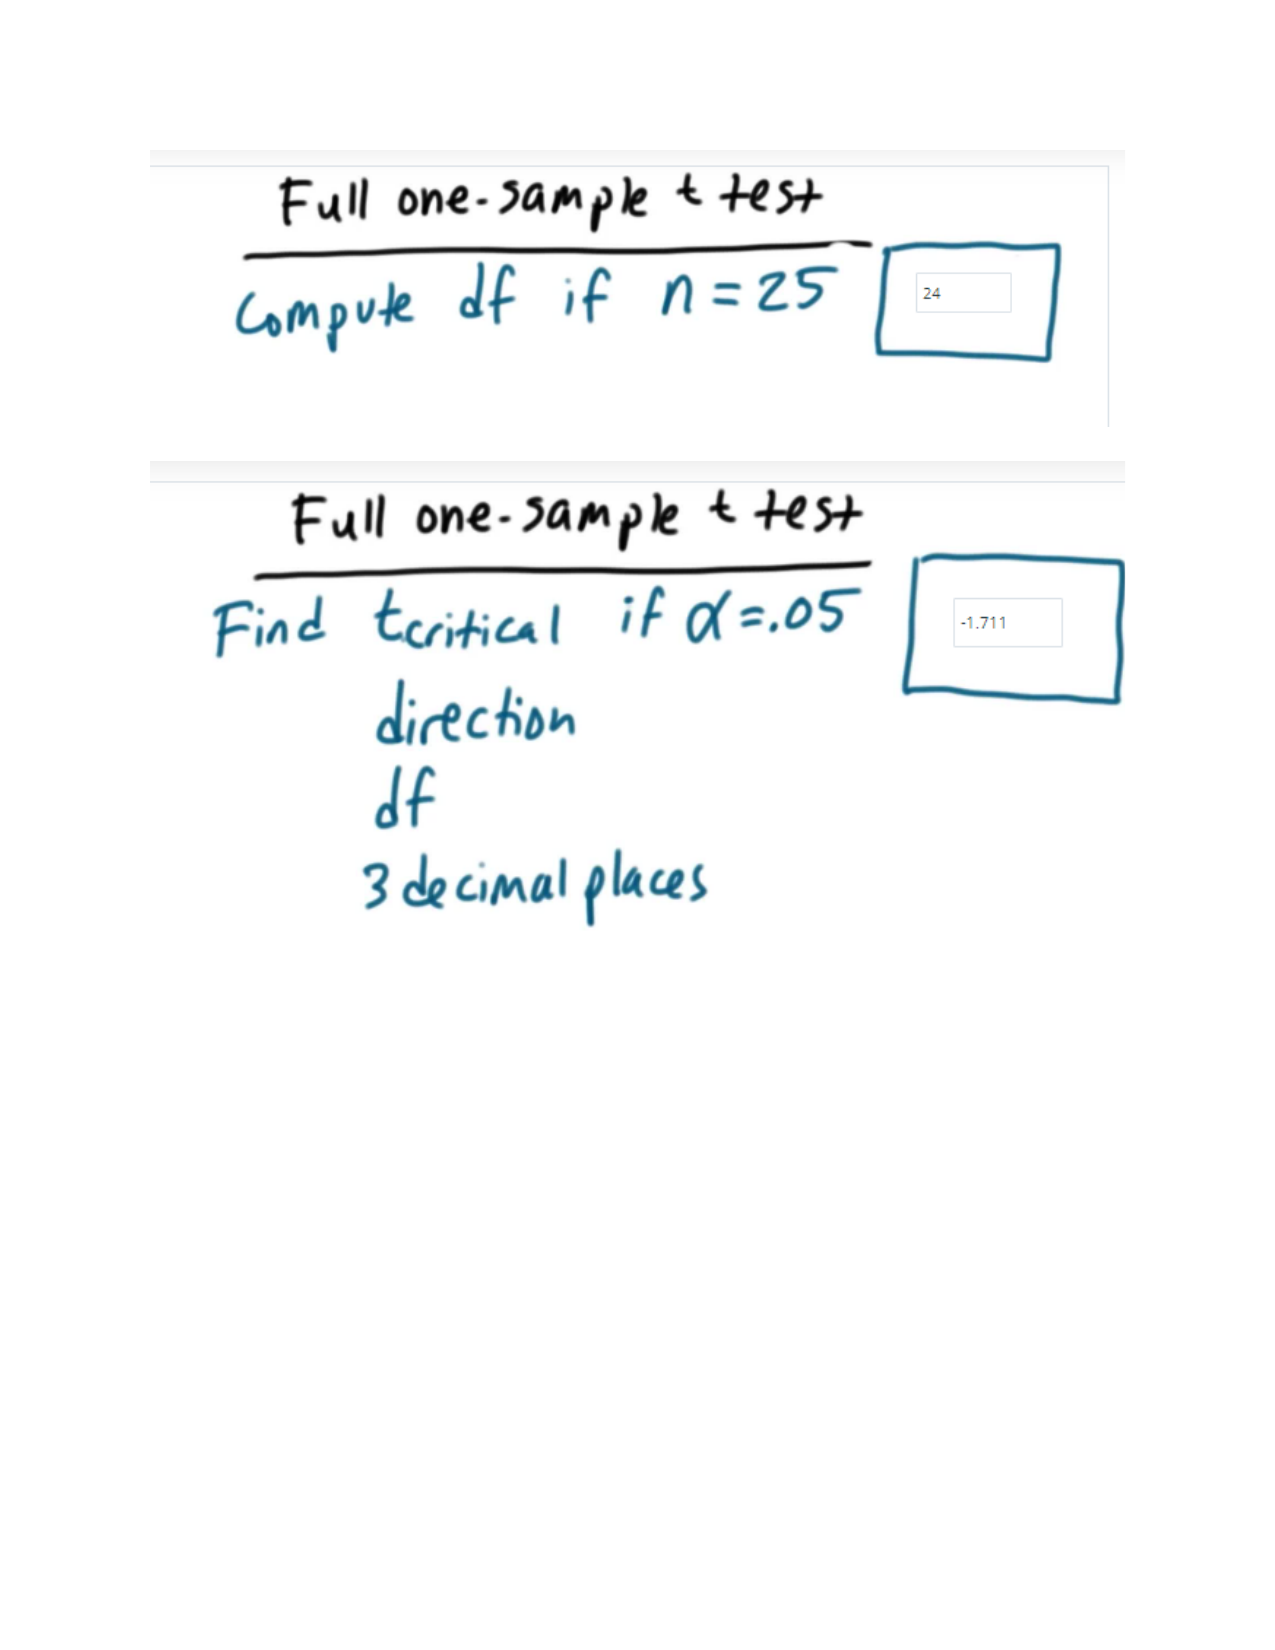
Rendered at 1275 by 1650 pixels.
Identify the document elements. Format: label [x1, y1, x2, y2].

picture [150, 150, 1125, 427]
picture [150, 461, 1125, 1005]
